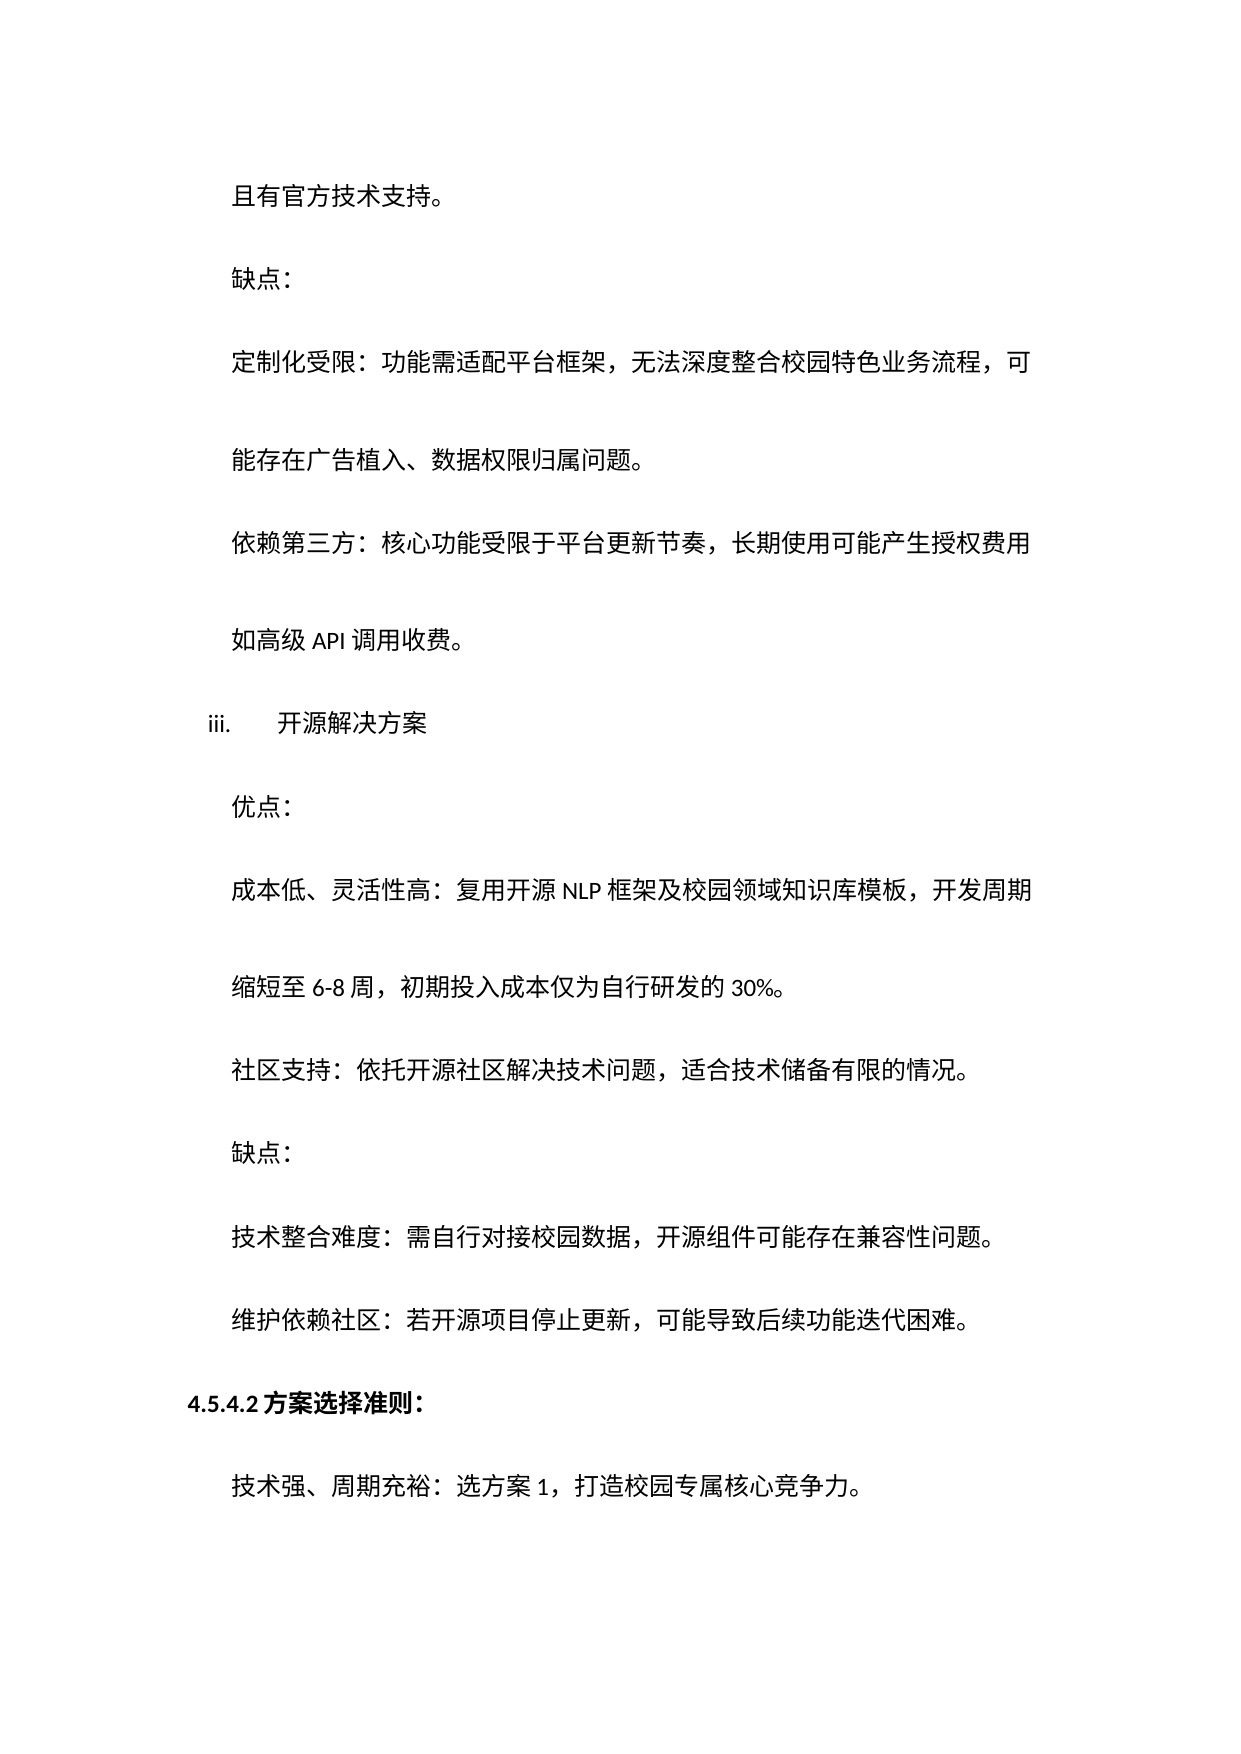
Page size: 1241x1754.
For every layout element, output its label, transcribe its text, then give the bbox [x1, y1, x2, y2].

text 技术整合难度：需自行对接校园数据，开源组件可能存在兼容性问题。 [231, 1203, 1053, 1268]
list 开源解决方案 [231, 689, 1053, 754]
text 缺点： [231, 245, 1053, 310]
text 成本低、灵活性高：复用开源 NLP 框架及校园领域知识库模板，开发周期缩短至 6-8 周，初期投入成本仅为自行研发的30%。 [231, 856, 1053, 1018]
text 优点： [231, 773, 1053, 838]
text 定制化受限：功能需适配平台框架，无法深度整合校园特色业务流程，可能存在广告植入、数据权限归属问题。 [231, 328, 1053, 491]
text 社区支持：依托开源社区解决技术问题，适合技术储备有限的情况。 [231, 1036, 1053, 1101]
text 缺点： [231, 1119, 1053, 1184]
text 维护依赖社区：若开源项目停止更新，可能导致后续功能迭代困难。 [231, 1286, 1053, 1351]
list 4.5.4.2方案选择准则： [187, 1369, 1053, 1434]
text 依赖第三方：核心功能受限于平台更新节奏，长期使用可能产生授权费用如高级 API 调用收费。 [231, 509, 1053, 671]
text 技术强、周期充裕：选方案1，打造校园专属核心竞争力。 [231, 1452, 1053, 1517]
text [231, 162, 1053, 227]
